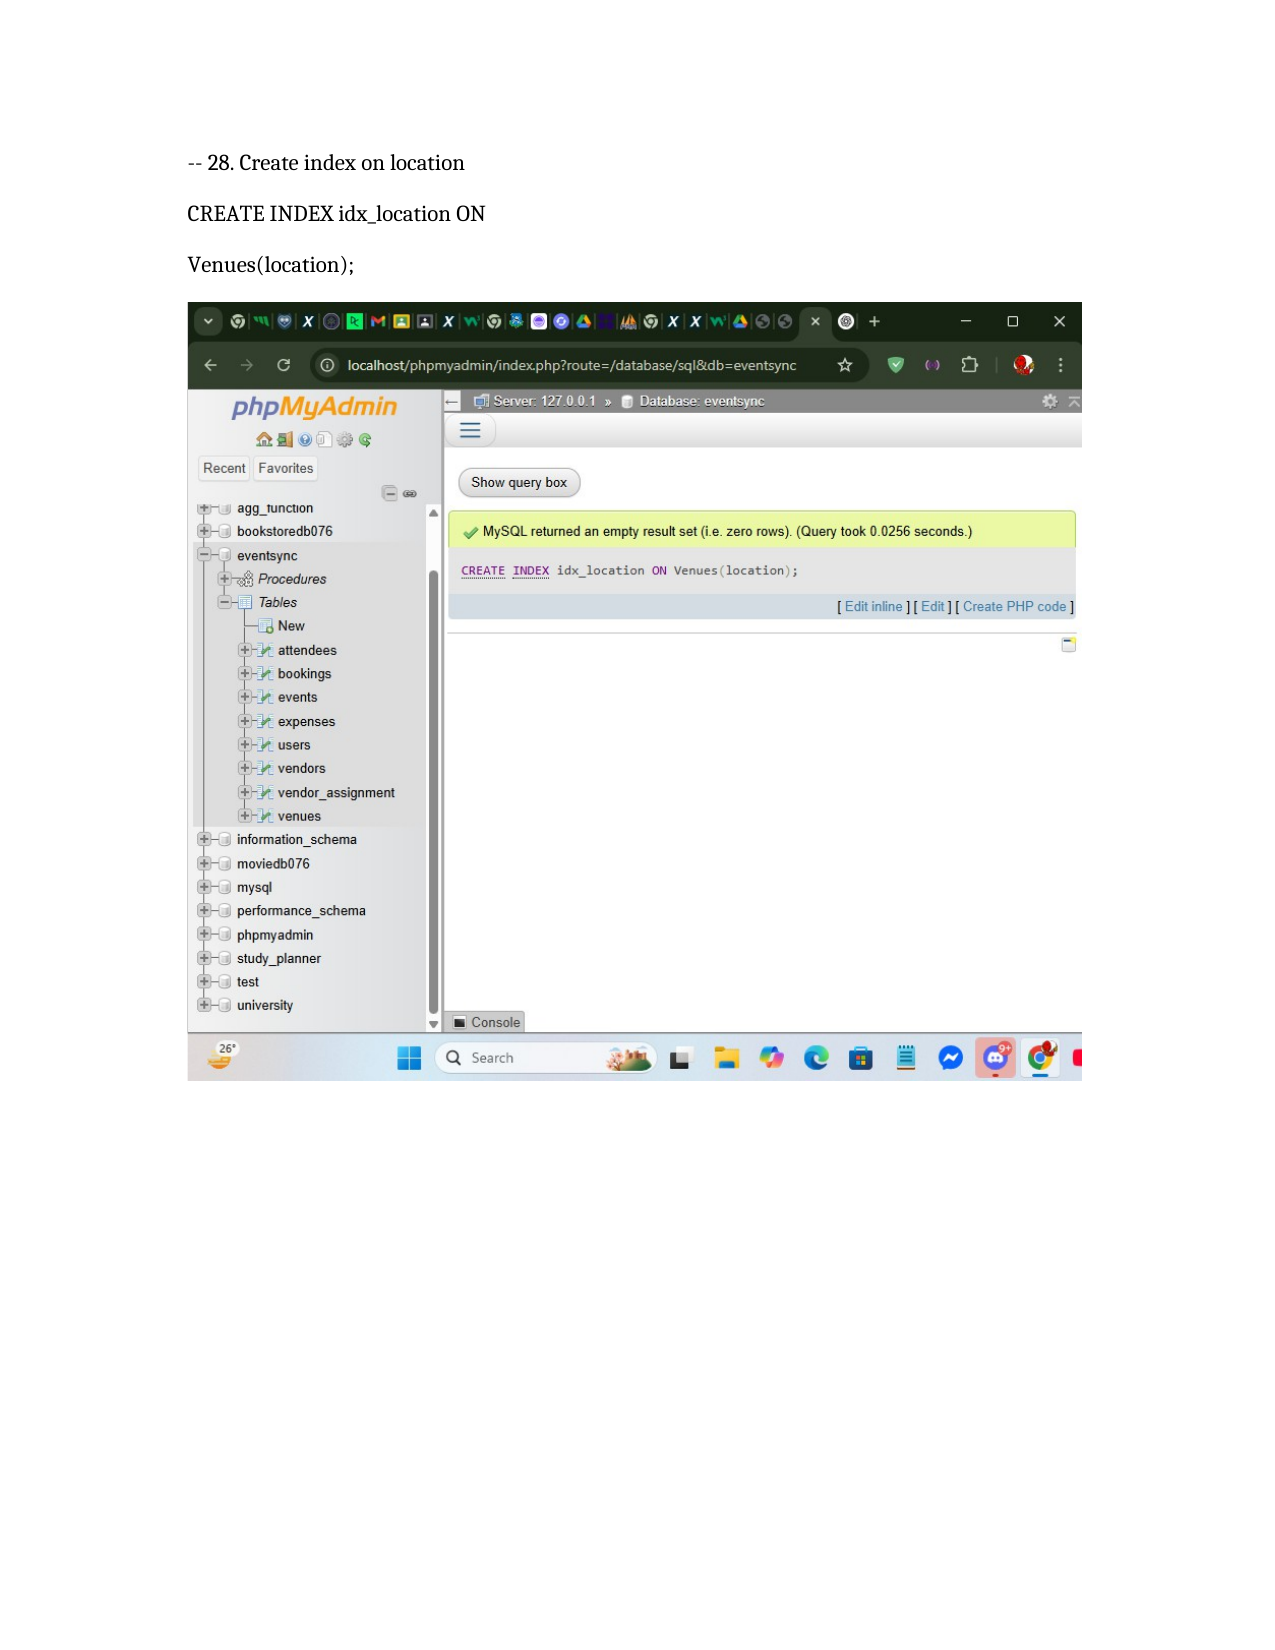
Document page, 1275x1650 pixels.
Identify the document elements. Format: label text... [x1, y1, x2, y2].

picture [187, 302, 1082, 1081]
text -- 28. Create index on location CREATE INDEX idx_location ON Venues(location); [187, 150, 489, 278]
